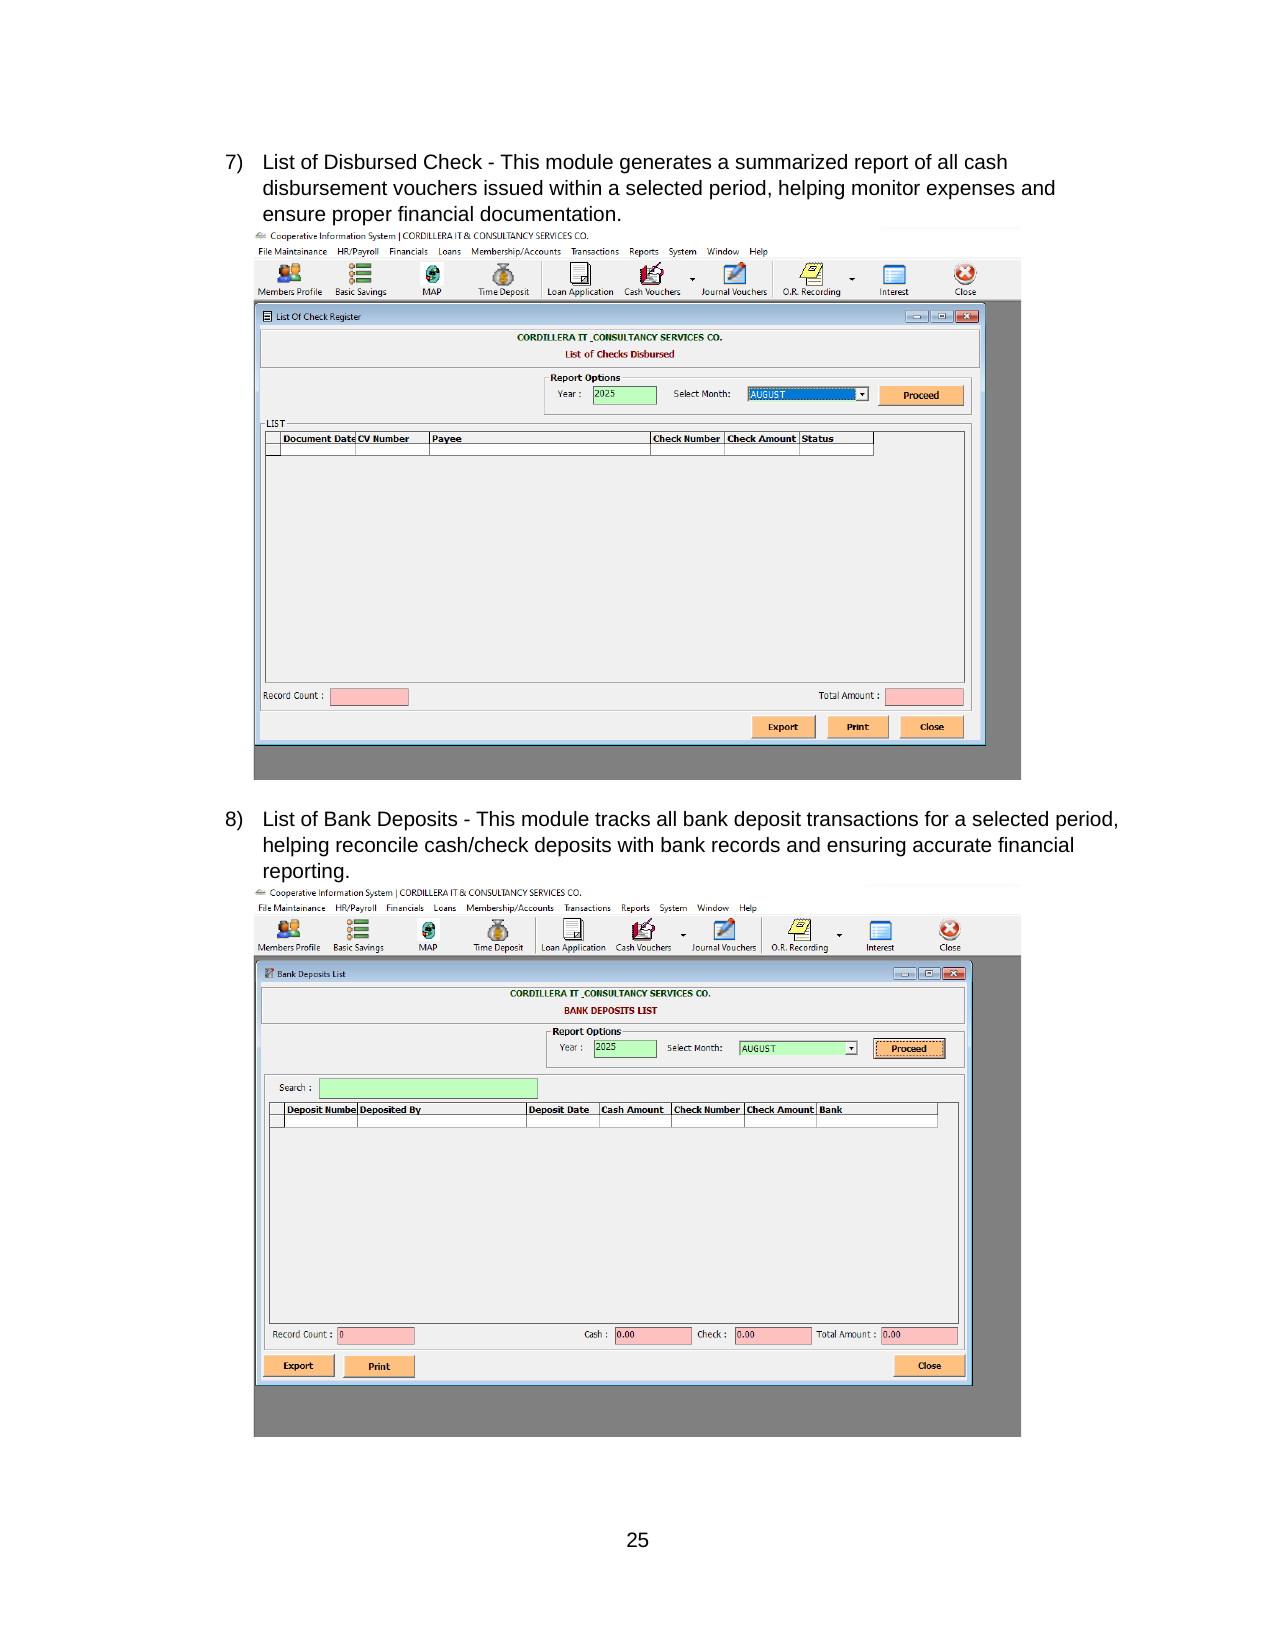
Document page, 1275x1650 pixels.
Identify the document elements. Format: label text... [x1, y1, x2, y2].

picture [253, 227, 1022, 780]
list List of Bank Deposits - This module tracks all bank deposit transactions for a selected period, helping reconcile cash/check deposits with bank records and ensuring accurate financial reporting. [225, 807, 1125, 883]
list List of Disbursed Check - This module generates a summarized report of all cash disbursement vouchers issued within a selected period, helping monitor expenses and ensure proper financial documentation. [225, 150, 1125, 226]
picture [253, 884, 1022, 1437]
